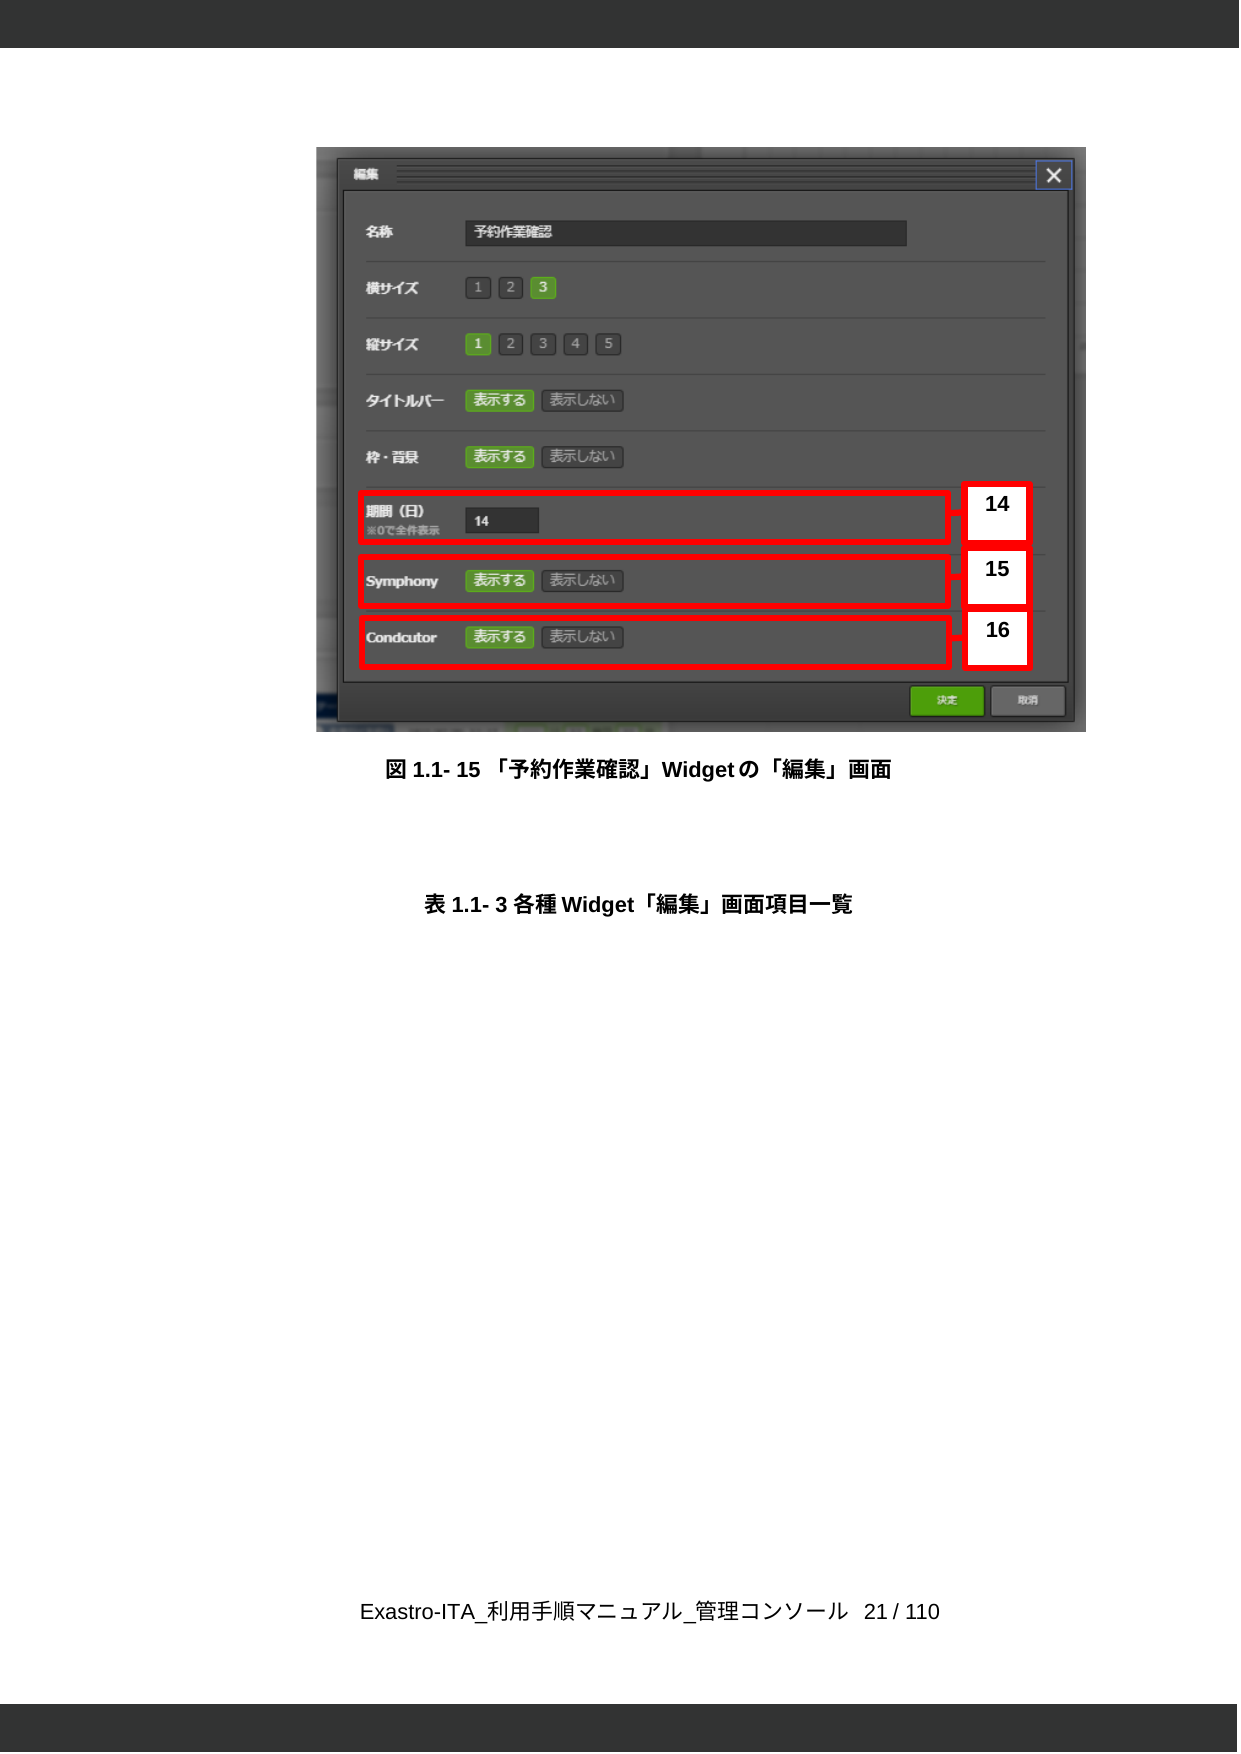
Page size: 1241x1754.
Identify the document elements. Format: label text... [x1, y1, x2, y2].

text 表 1.1- 3 各種Widget「編集」画面項目一覧 [148, 873, 1130, 932]
text 図 1.1- 15 「予約作業確認」Widgetの「編集」画面 [148, 738, 1130, 797]
picture [0, 0, 1239, 48]
picture [0, 1704, 1237, 1752]
picture [316, 147, 1086, 732]
